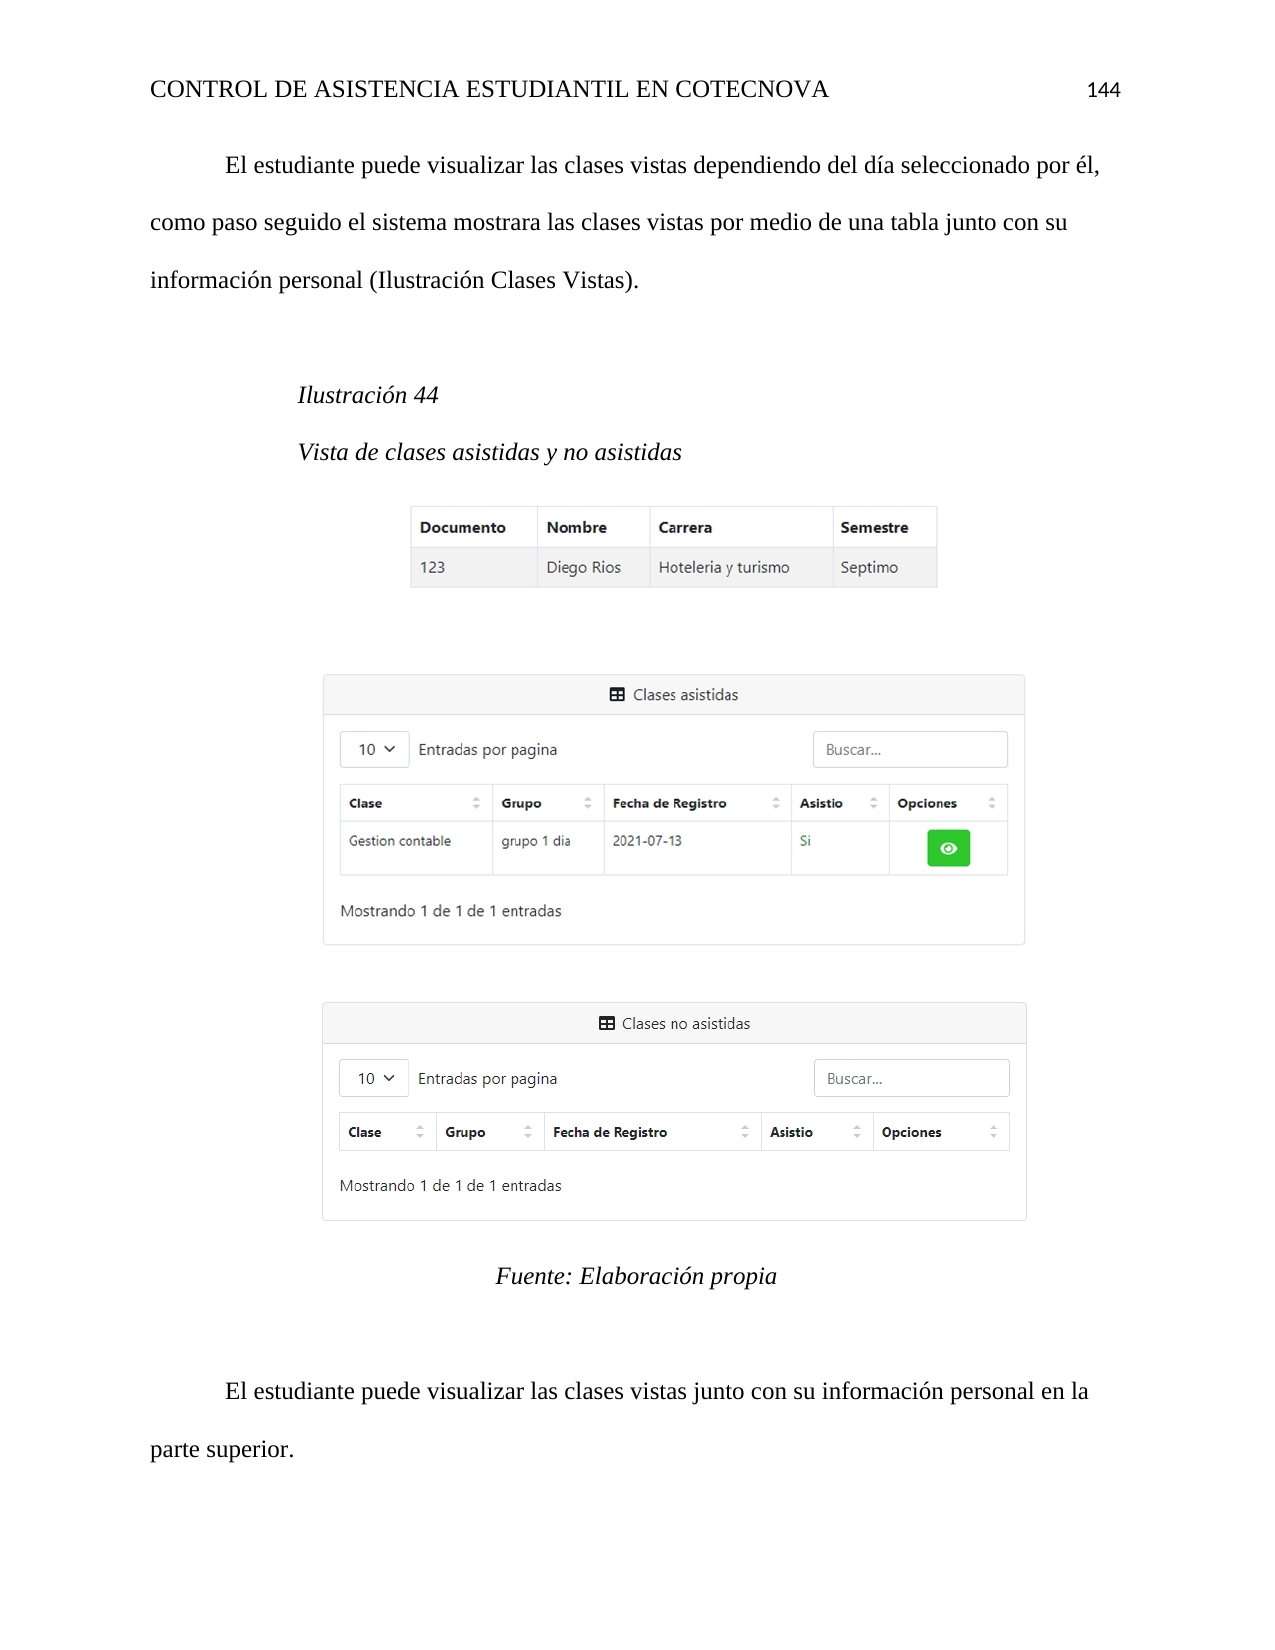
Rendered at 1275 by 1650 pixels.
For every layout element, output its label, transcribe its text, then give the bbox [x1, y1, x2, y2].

picture [302, 495, 1048, 1233]
text El estudiante puede visualizar las clases vistas junto con su información personal en la parte superior. [150, 1376, 1125, 1462]
text Fuente: Elaboración propia [150, 1261, 1125, 1290]
text El estudiante puede visualizar las clases vistas dependiendo del día seleccionado por él, como paso seguido el sistema mostrara las clases vistas por medio de una tabla junto con su información personal (Ilustración Clases Vistas). [150, 150, 1125, 294]
